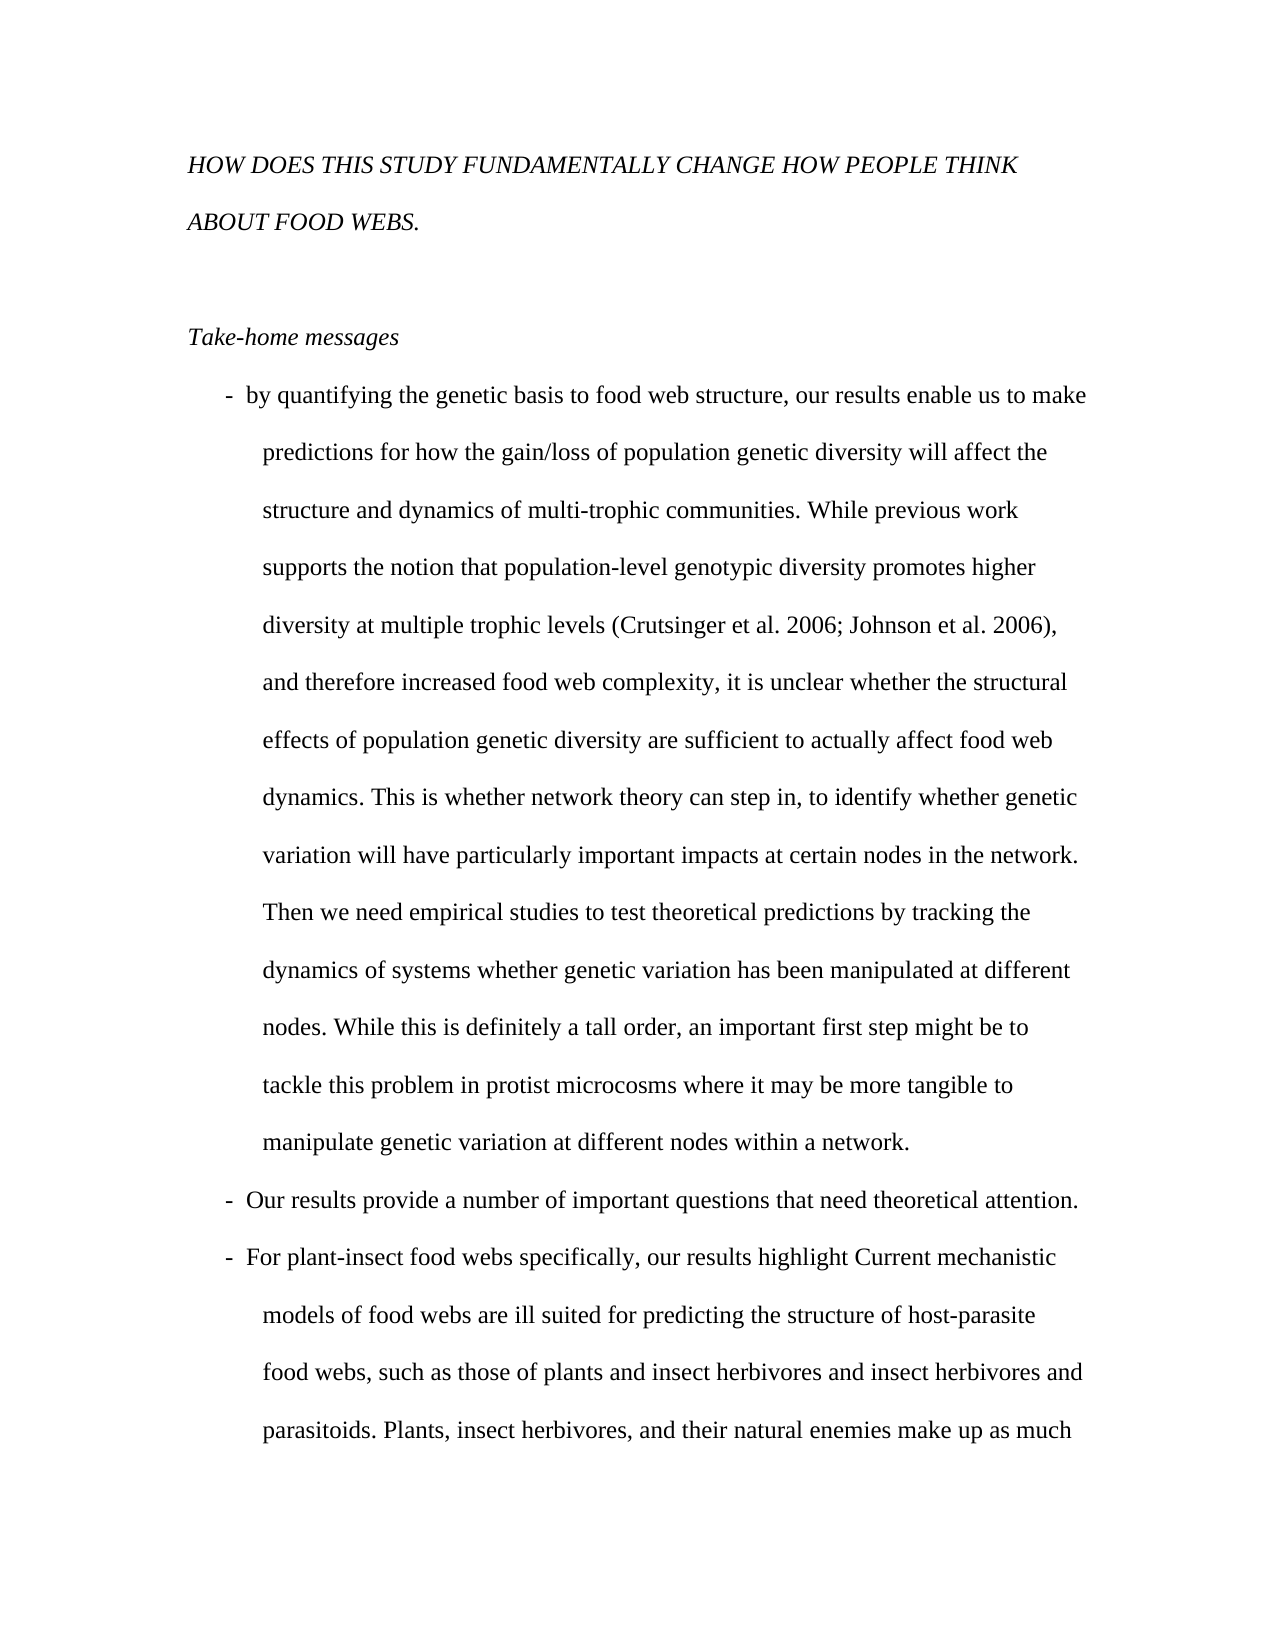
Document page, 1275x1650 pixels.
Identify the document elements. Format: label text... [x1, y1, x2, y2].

list by quantifying the genetic basis to food web structure, our results enable us to make predictions for how the gain/loss of population genetic diversity will affect the structure and dynamics of multi-trophic communities. While previous work supports the notion that population-level genotypic diversity promotes higher diversity at multiple trophic levels (Crutsinger et al. 2006; Johnson et al. 2006), and therefore increased food web complexity, it is unclear whether the structural effects of population genetic diversity are sufficient to actually affect food web dynamics. This is whether network theory can step in, to identify whether genetic variation will have particularly important impacts at certain nodes in the network. Then we need empirical studies to test theoretical predictions by tracking the dynamics of systems whether genetic variation has been manipulated at different nodes. While this is definitely a tall order, an important first step might be to tackle this problem in protist microcosms where it may be more tangible to manipulate genetic variation at different nodes within a network. [225, 380, 1087, 1156]
text Take-home messages [187, 322, 1087, 351]
list Our results provide a number of important questions that need theoretical attention. [225, 1185, 1087, 1214]
text HOW DOES THIS STUDY FUNDAMENTALLY CHANGE HOW PEOPLE THINK ABOUT FOOD WEBS. [187, 150, 1087, 236]
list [225, 1242, 1087, 1444]
